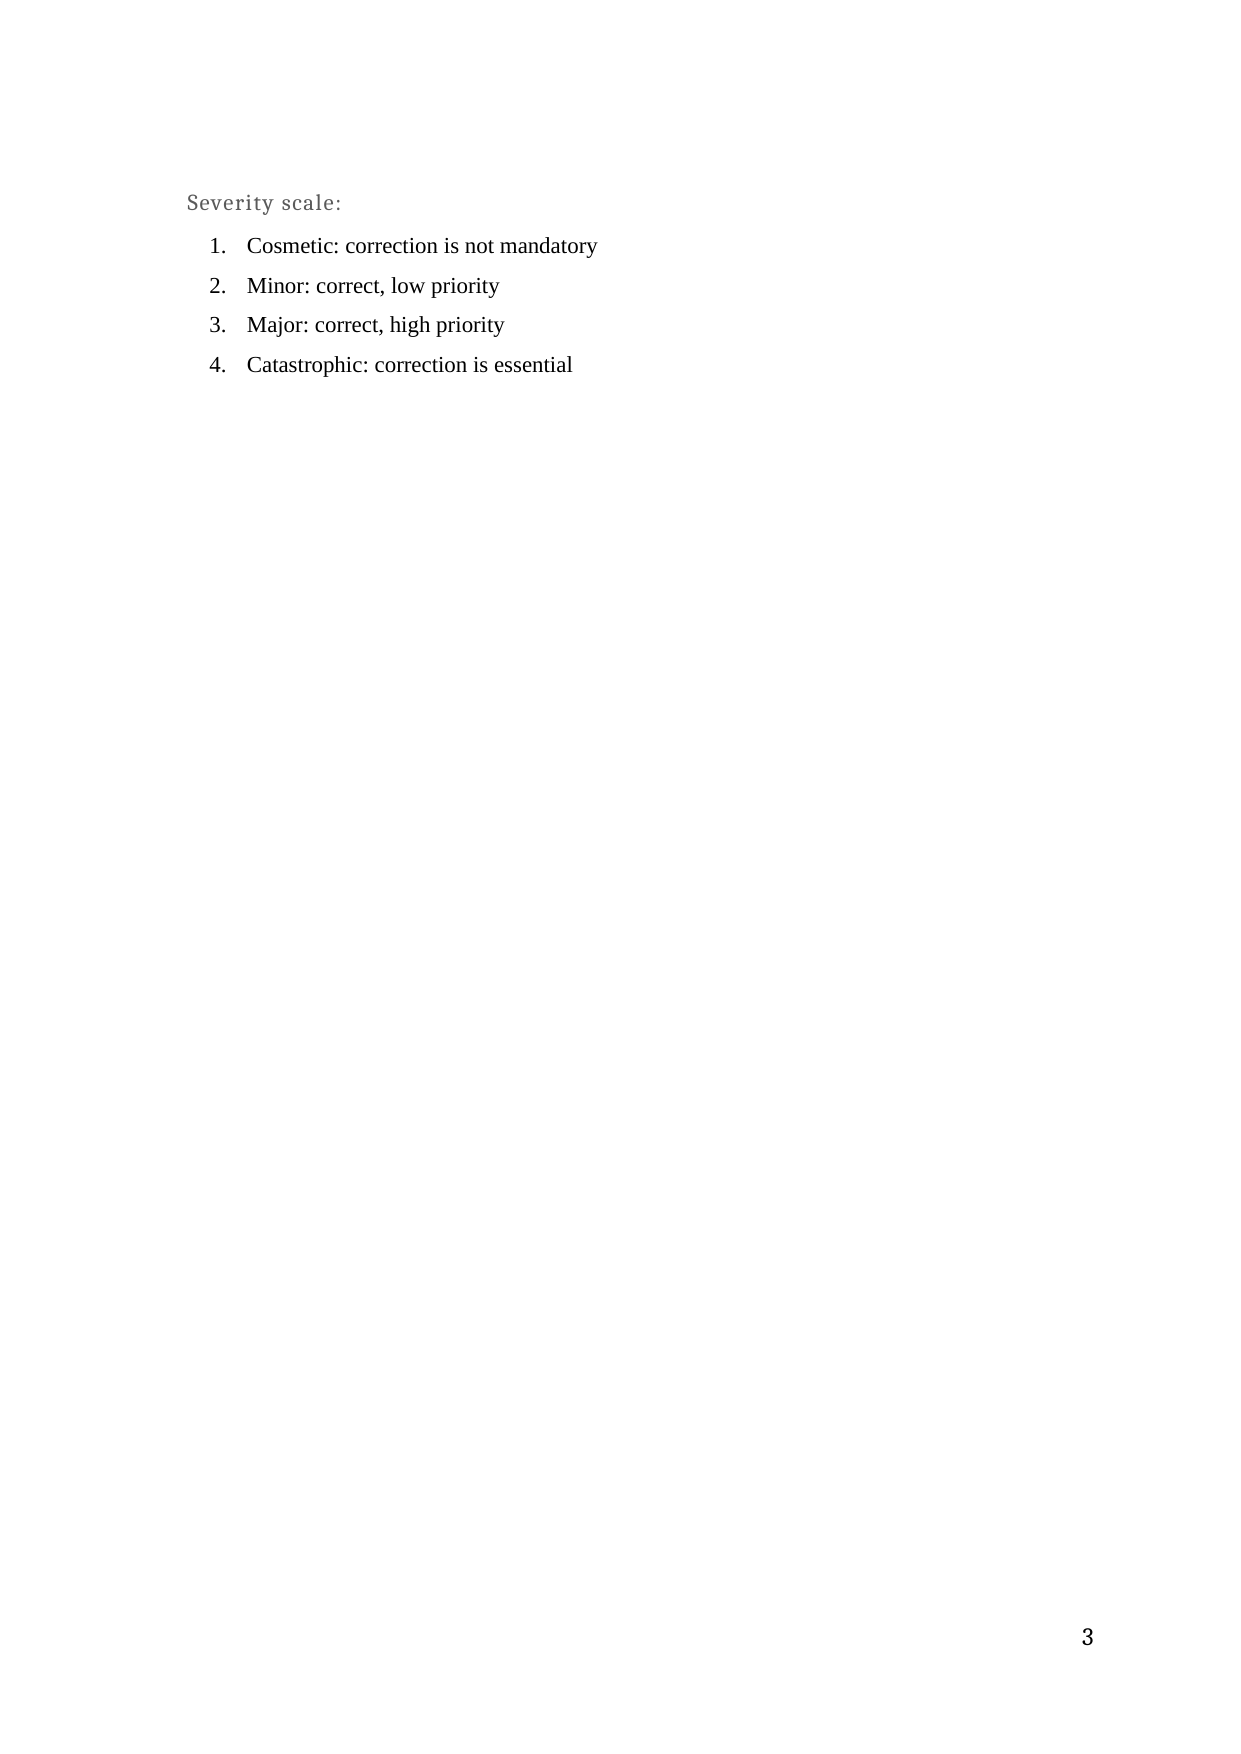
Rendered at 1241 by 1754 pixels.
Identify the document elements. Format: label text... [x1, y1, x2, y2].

list Cosmetic: correction is not mandatory [209, 232, 1093, 259]
subtitle Severity scale: [187, 189, 1093, 216]
list Minor: correct, low priority [209, 272, 1093, 298]
list Catastrophic: correction is essential [209, 351, 1093, 377]
list Major: correct, high priority [209, 311, 1093, 338]
